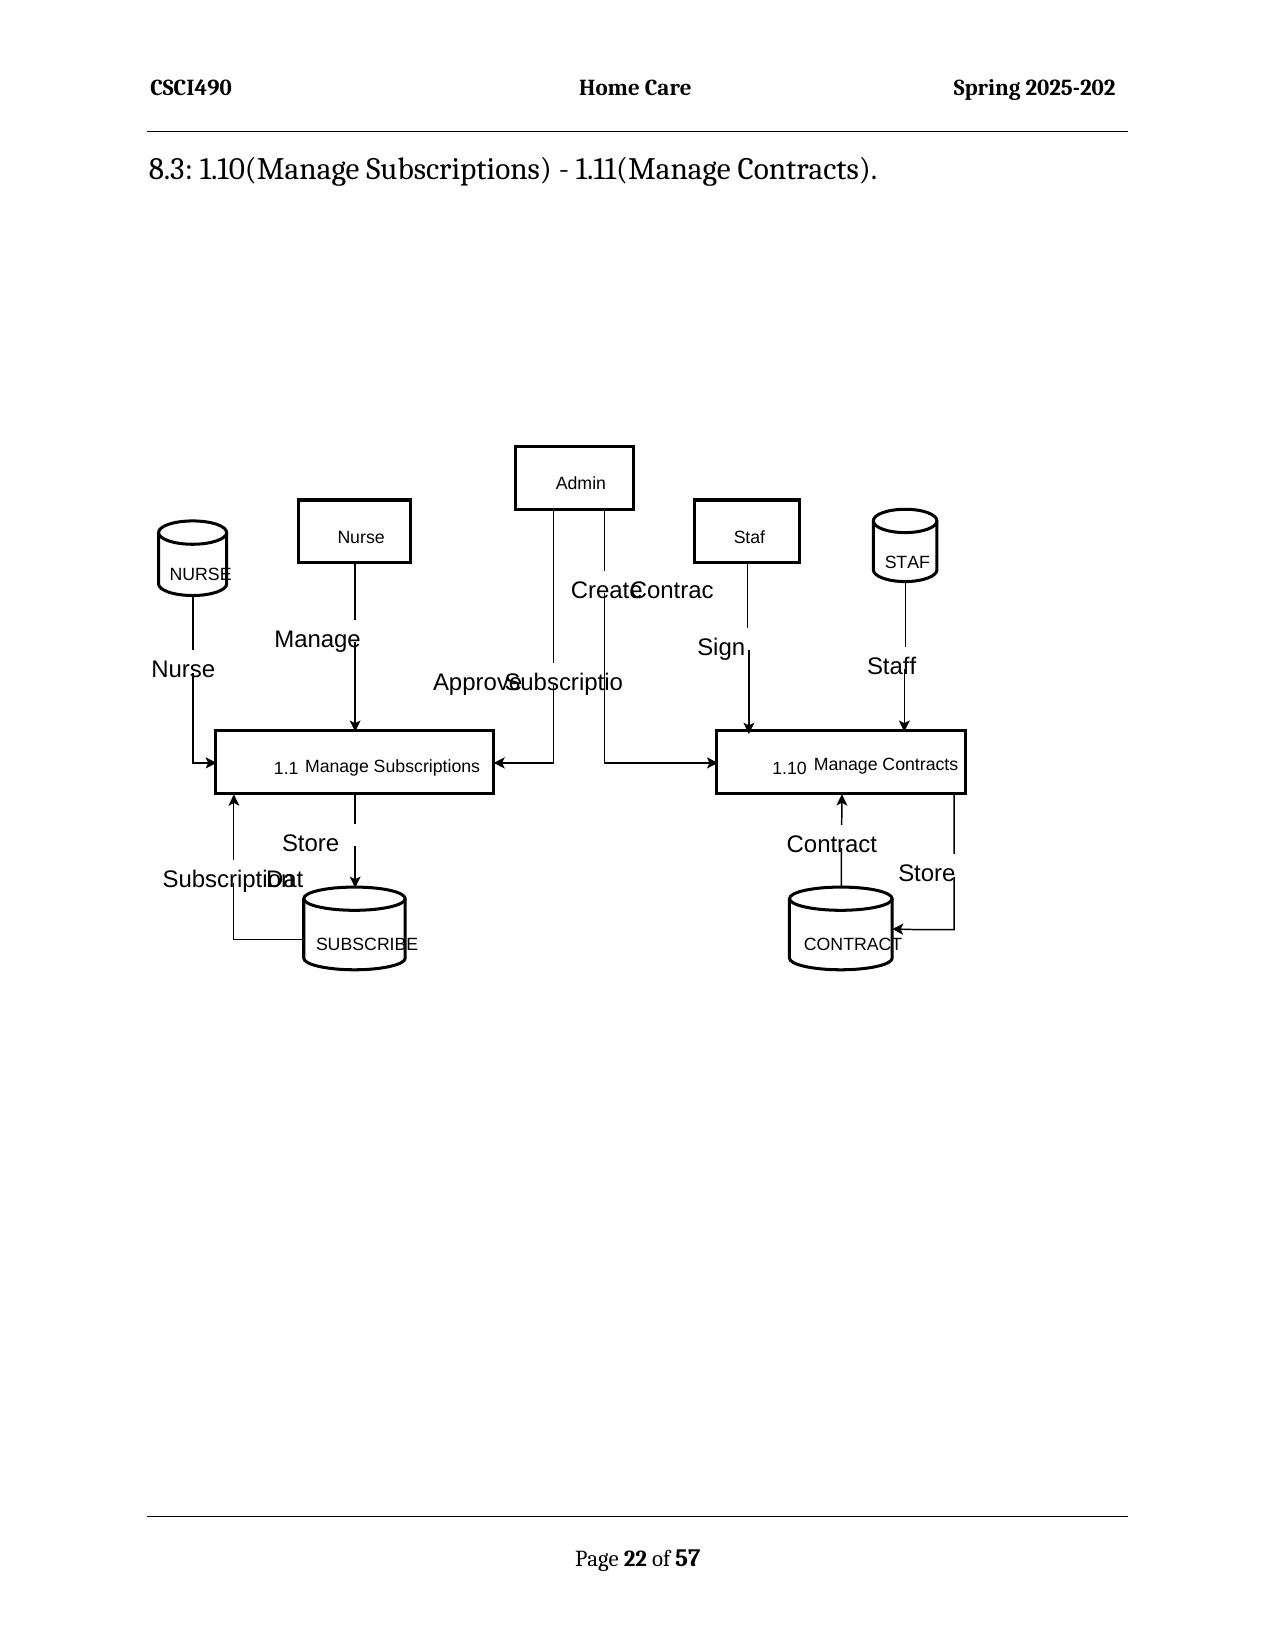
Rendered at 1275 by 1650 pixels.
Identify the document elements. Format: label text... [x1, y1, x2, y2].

picture [337, 525, 385, 544]
picture [151, 654, 271, 678]
picture [555, 472, 607, 490]
picture [452, 679, 458, 689]
picture [162, 864, 316, 888]
picture [315, 932, 419, 951]
picture [733, 525, 770, 544]
picture [786, 829, 933, 853]
picture [570, 575, 720, 599]
picture [432, 666, 604, 691]
picture [337, 636, 344, 645]
picture [281, 828, 476, 852]
picture [721, 644, 728, 653]
picture [273, 755, 481, 775]
text 8.3: 1.10(Manage Subscriptions) - 1.11(Manage Contracts). [148, 151, 1126, 187]
picture [246, 876, 252, 886]
picture [866, 650, 972, 674]
picture [771, 756, 807, 775]
picture [466, 679, 472, 689]
picture [897, 858, 1051, 882]
picture [884, 550, 940, 568]
picture [605, 666, 636, 691]
picture [588, 679, 594, 689]
picture [273, 623, 498, 648]
picture [906, 663, 911, 674]
picture [808, 753, 989, 783]
picture [803, 932, 903, 951]
picture [169, 563, 232, 581]
picture [696, 631, 841, 656]
